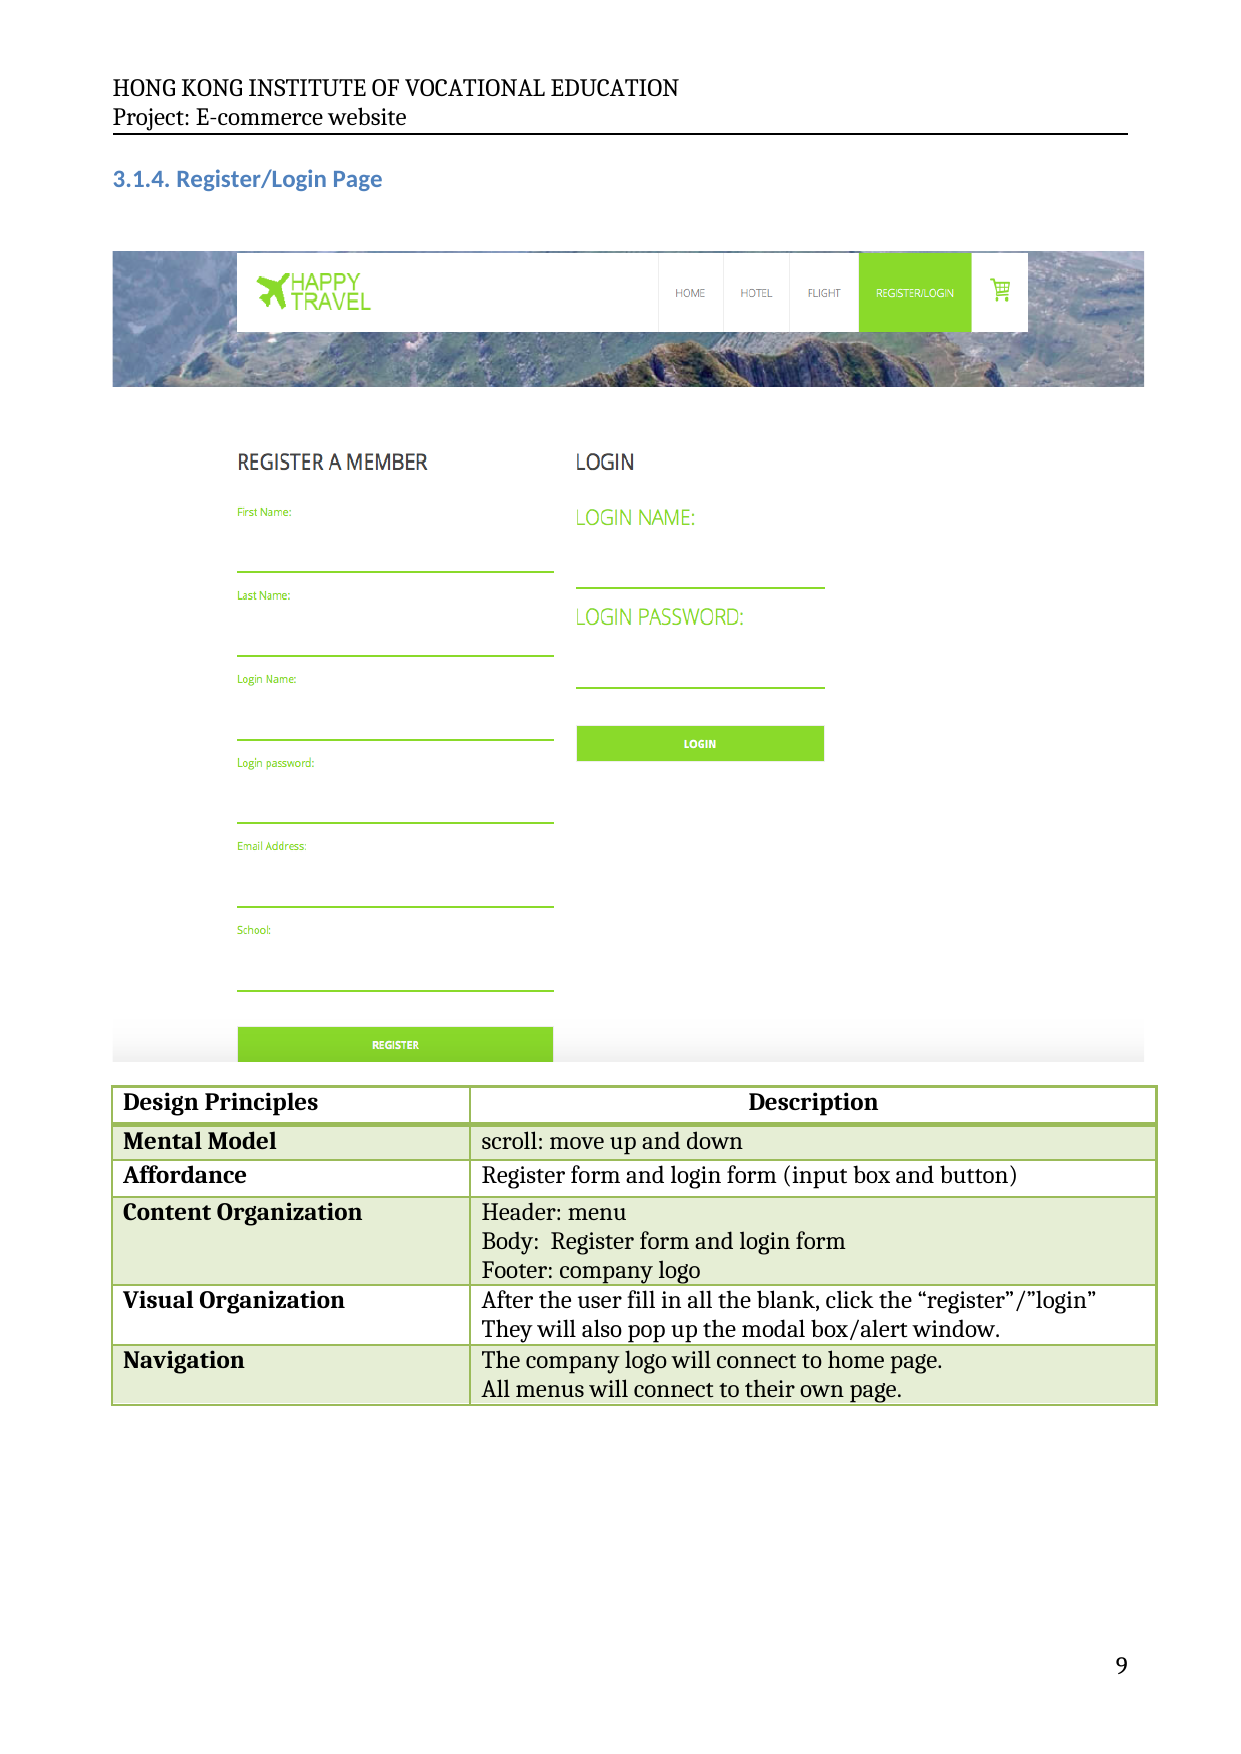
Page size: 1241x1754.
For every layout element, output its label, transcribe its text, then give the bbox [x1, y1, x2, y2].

table_cell Content Organization [113, 1198, 469, 1284]
picture [112, 251, 1145, 1062]
table_cell Affordance [113, 1161, 469, 1196]
table_header Design Principles [113, 1088, 469, 1122]
table_cell Mental Model [113, 1127, 469, 1159]
table_cell Navigation [113, 1346, 469, 1403]
table_cell Header: menu Body: Register form and login form Footer: company logo [471, 1198, 1155, 1284]
table_header Description [471, 1088, 1155, 1122]
table_cell Visual Organization [113, 1286, 469, 1344]
table_cell Register form and login form (input box and button) [471, 1161, 1155, 1196]
table_cell scroll: move up and down [471, 1127, 1155, 1159]
table_cell After the user fill in all the blank, click the “register”/”login” They will also pop up the modal box/alert window. [471, 1286, 1155, 1344]
subtitle 3.1.4. Register/Login Page [112, 164, 1128, 194]
table_cell The company logo will connect to home page. All menus will connect to their own page. [471, 1346, 1155, 1403]
